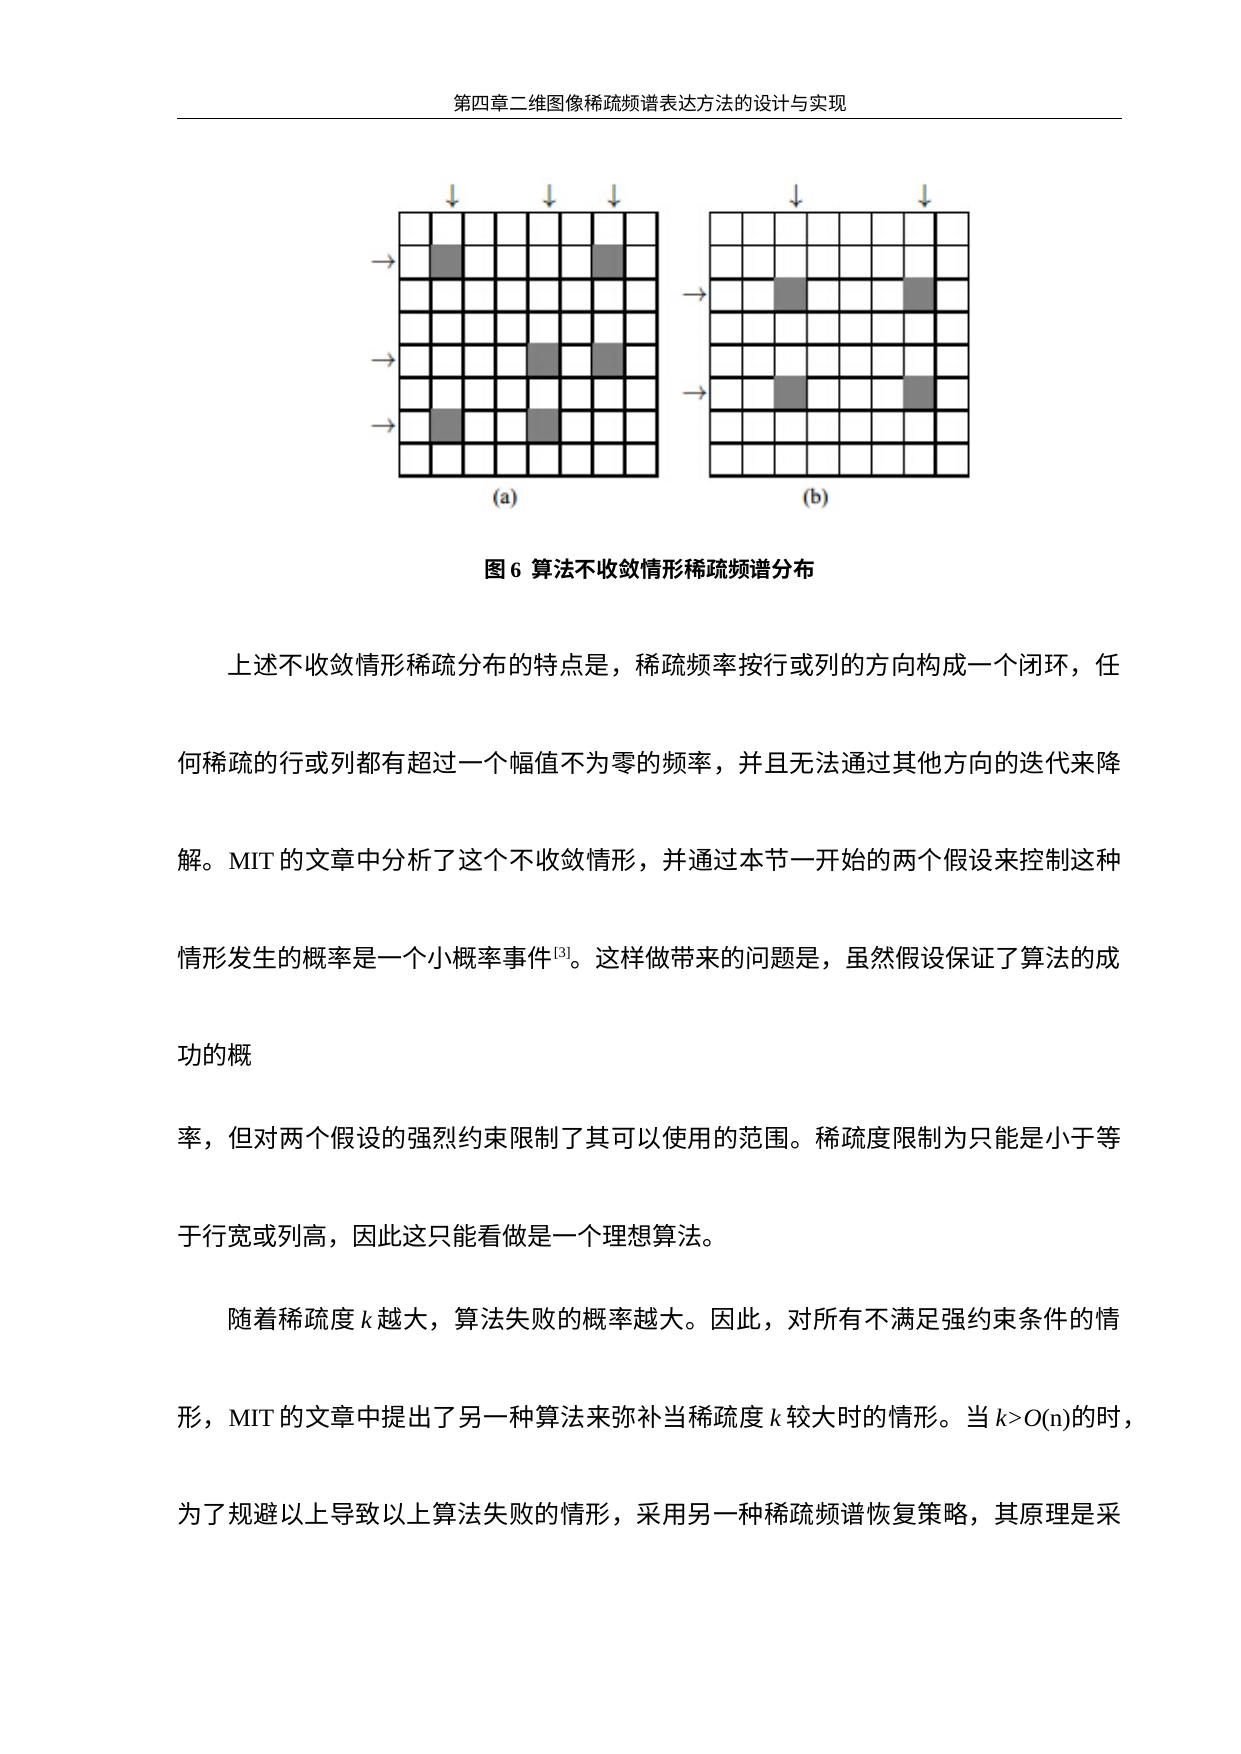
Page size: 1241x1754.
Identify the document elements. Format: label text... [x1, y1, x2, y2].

text 率，但对两个假设的强烈约束限制了其可以使用的范围。稀疏度限制为只能是小于等于行宽或列高，因此这只能看做是一个理想算法。 [177, 1104, 1122, 1267]
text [177, 1285, 1122, 1545]
picture [354, 161, 995, 522]
text 上述不收敛情形稀疏分布的特点是，稀疏频率按行或列的方向构成一个闭环，任何稀疏的行或列都有超过一个幅值不为零的频率，并且无法通过其他方向的迭代来降解。MIT的文章中分析了这个不收敛情形，并通过本节一开始的两个假设来控制这种情形发生的概率是一个小概率事件[3]。这样做带来的问题是，虽然假设保证了算法的成功的概 [177, 631, 1122, 1086]
text 图6 算法不收敛情形稀疏频谱分布 [177, 552, 1122, 584]
